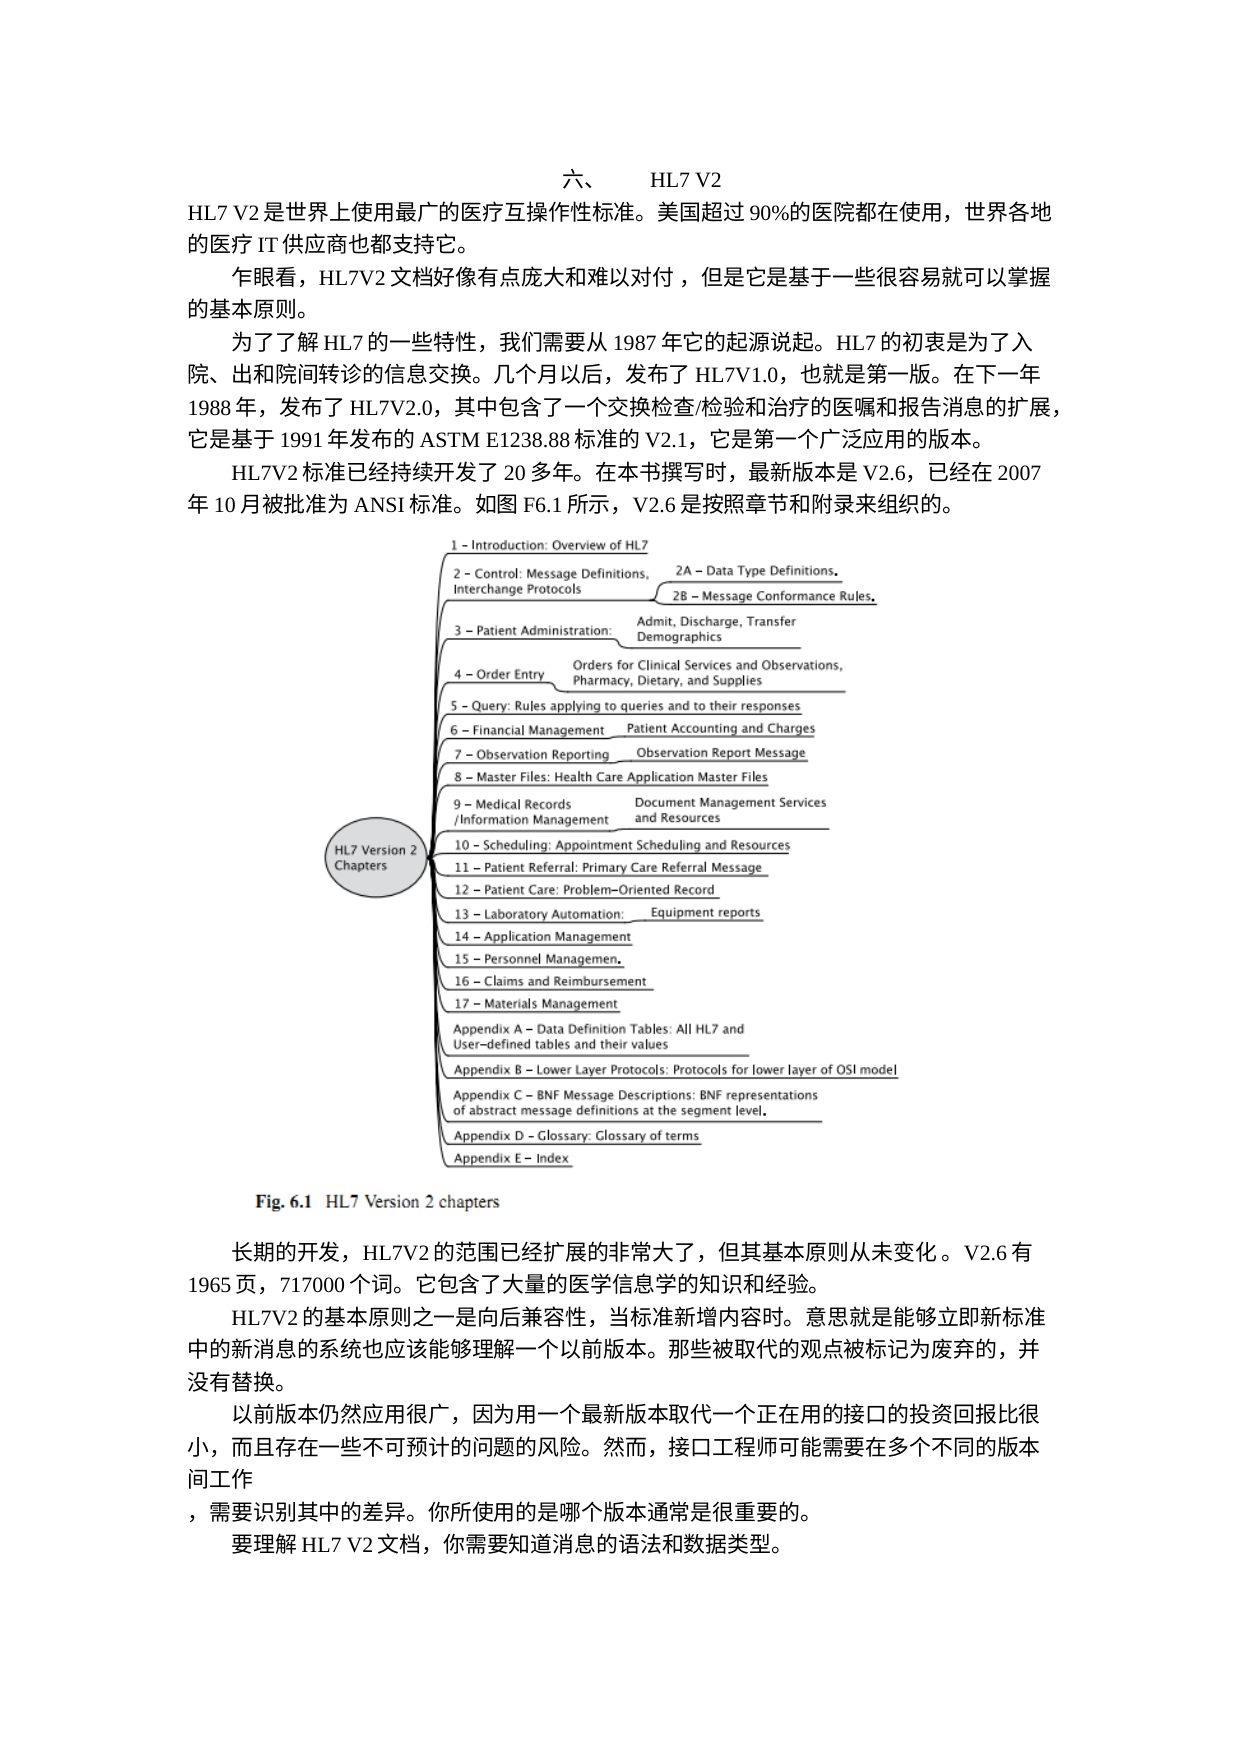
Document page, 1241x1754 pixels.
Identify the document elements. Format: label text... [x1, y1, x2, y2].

text HL7V2的基本原则之一是向后兼容性，当标准新增内容时。意思就是能够立即新标准中的新消息的系统也应该能够理解一个以前版本。那些被取代的观点被标记为废弃的，并没有替换。 [187, 1299, 1053, 1397]
text 以前版本仍然应用很广，因为用一个最新版本取代一个正在用的接口的投资回报比很小，而且存在一些不可预计的问题的风险。然而，接口工程师可能需要在多个不同的版本间工作 [187, 1397, 1053, 1494]
picture [187, 531, 1053, 1223]
list HL7 V2 [231, 162, 1053, 194]
text 要理解HL7 V2文档，你需要知道消息的语法和数据类型。 [187, 1527, 1053, 1559]
text HL7 V2是世界上使用最广的医疗互操作性标准。美国超过90%的医院都在使用，世界各地的医疗IT供应商也都支持它。 [187, 194, 1053, 259]
text 长期的开发，HL7V2的范围已经扩展的非常大了，但其基本原则从未变化 。V2.6有1965页，717000个词。它包含了大量的医学信息学的知识和经验。 [187, 1234, 1053, 1299]
text 为了了解HL7的一些特性，我们需要从1987年它的起源说起。HL7的初衷是为了入院、出和院间转诊的信息交换。几个月以后，发布了HL7V1.0，也就是第一版。在下一年1988年，发布了HL7V2.0，其中包含了一个交换检查/检验和治疗的医嘱和报告消息的扩展，它是基于1991年发布的ASTM E1238.88标准的V2.1，它是第一个广泛应用的版本。 [187, 324, 1053, 454]
text ，需要识别其中的差异。你所使用的是哪个版本通常是很重要的。 [187, 1494, 1053, 1527]
text 乍眼看，HL7V2文档好像有点庞大和难以对付 ，但是它是基于一些很容易就可以掌握的基本原则。 [187, 259, 1053, 324]
text HL7V2标准已经持续开发了20多年。在本书撰写时，最新版本是V2.6，已经在2007年10月被批准为ANSI标准。如图F6.1所示，V2.6是按照章节和附录来组织的。 [187, 454, 1053, 519]
